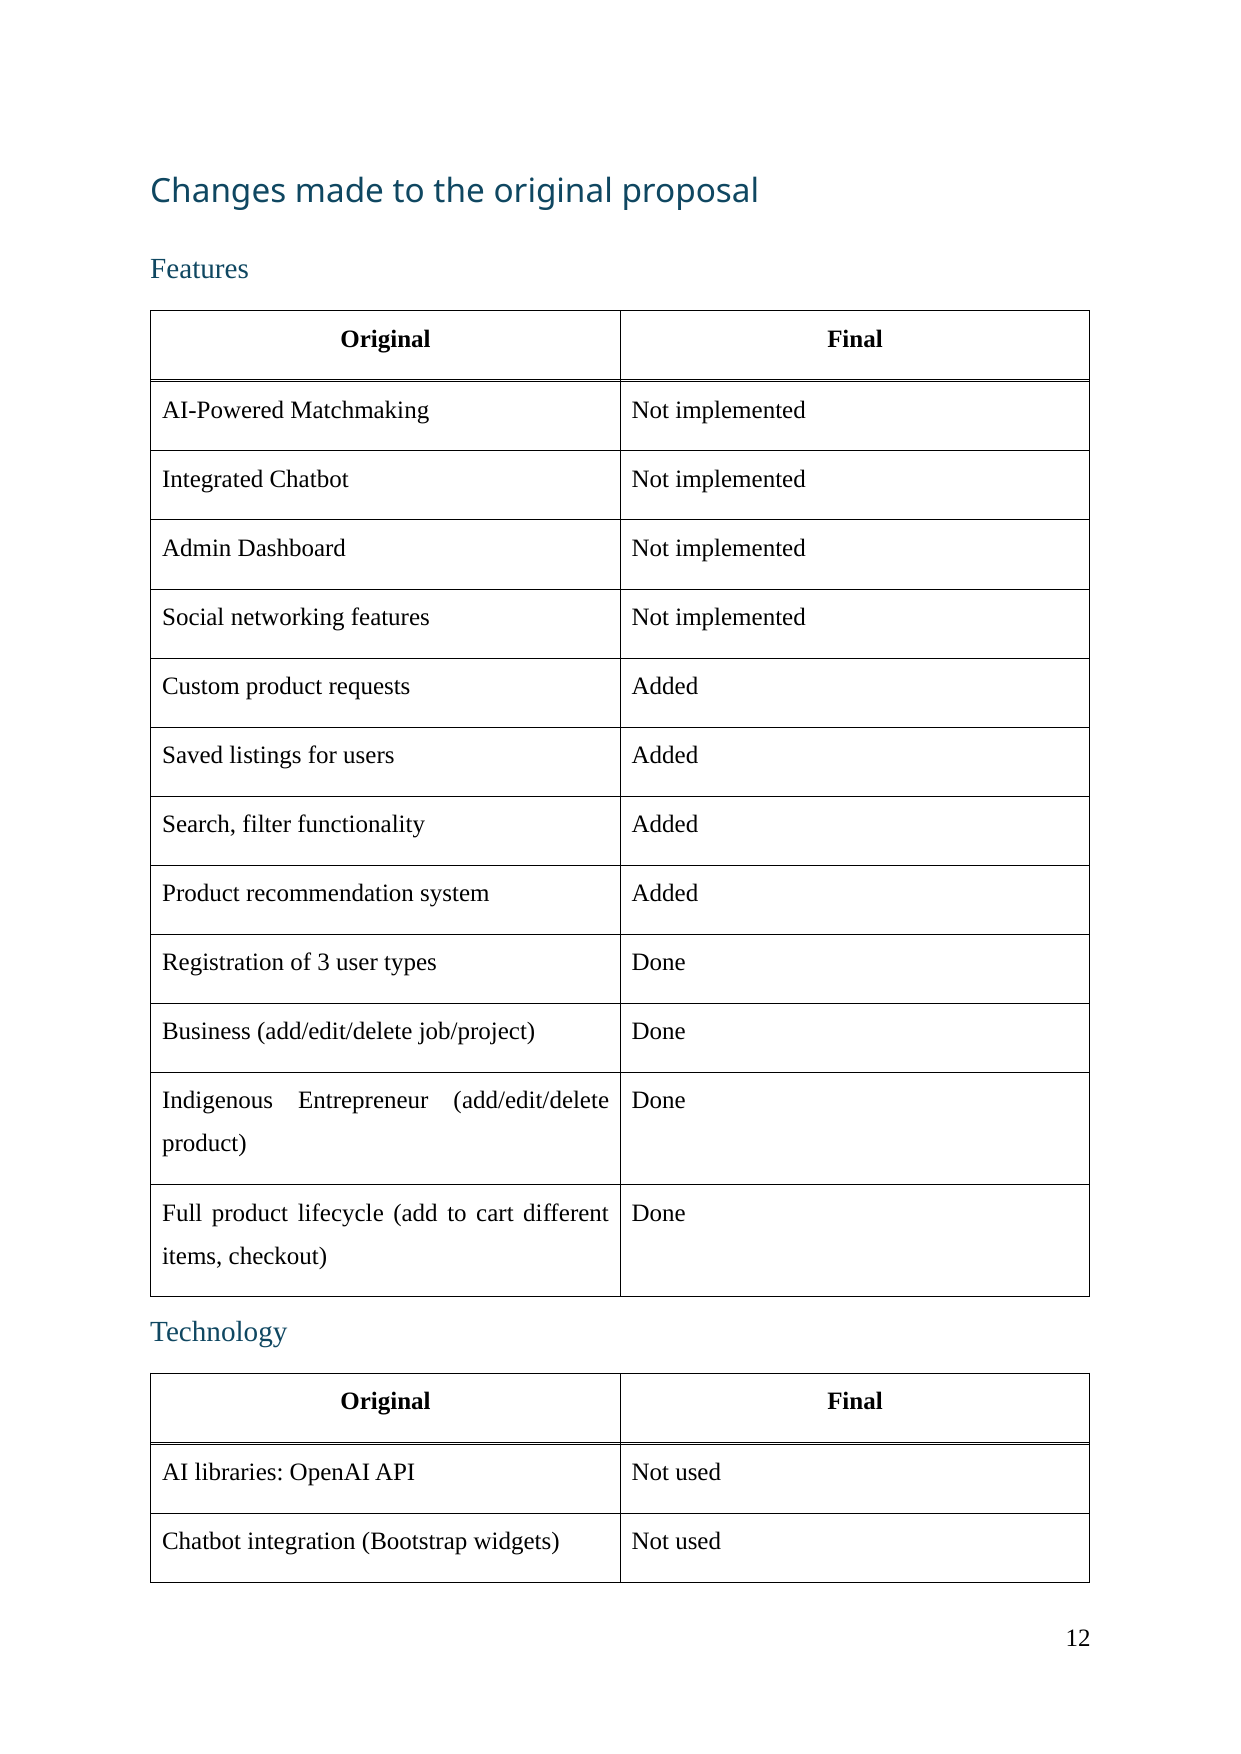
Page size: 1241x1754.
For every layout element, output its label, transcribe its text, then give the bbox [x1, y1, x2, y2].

subtitle Technology [150, 1314, 1090, 1347]
table_cell AI-Powered Matchmaking [151, 382, 620, 450]
table_cell Done [621, 935, 1089, 1003]
table_cell Added [621, 797, 1089, 865]
table_cell Saved listings for users [151, 728, 620, 796]
table_cell AI libraries: OpenAI API [151, 1445, 620, 1513]
table_cell Done [621, 1073, 1089, 1184]
table_cell Integrated Chatbot [151, 451, 620, 519]
table_cell Not used [621, 1514, 1089, 1582]
table_cell Added [621, 866, 1089, 934]
table_header Final [621, 1374, 1089, 1442]
table_cell Done [621, 1004, 1089, 1072]
table_cell Not implemented [621, 451, 1089, 519]
table_cell Registration of 3 user types [151, 935, 620, 1003]
table_cell Added [621, 659, 1089, 727]
table_header Original [151, 1374, 620, 1442]
table_cell Full product lifecycle (add to cart different items, checkout) [151, 1185, 620, 1296]
table_cell Chatbot integration (Bootstrap widgets) [151, 1514, 620, 1582]
table_cell Social networking features [151, 590, 620, 657]
table_cell Admin Dashboard [151, 520, 620, 588]
table_cell Indigenous Entrepreneur (add/edit/delete product) [151, 1073, 620, 1184]
subtitle Features [150, 251, 1090, 285]
table_cell Done [621, 1185, 1089, 1296]
table_cell Search, filter functionality [151, 797, 620, 865]
table_cell Not implemented [621, 590, 1089, 657]
table_cell Not implemented [621, 520, 1089, 588]
table_cell Not implemented [621, 382, 1089, 450]
table_cell Custom product requests [151, 659, 620, 727]
table_cell Product recommendation system [151, 866, 620, 934]
table_header Final [621, 311, 1089, 379]
table_header Original [151, 311, 620, 379]
subtitle Changes made to the original proposal [150, 167, 1090, 212]
table_cell Not used [621, 1445, 1089, 1513]
table_cell Business (add/edit/delete job/project) [151, 1004, 620, 1072]
table_cell Added [621, 728, 1089, 796]
